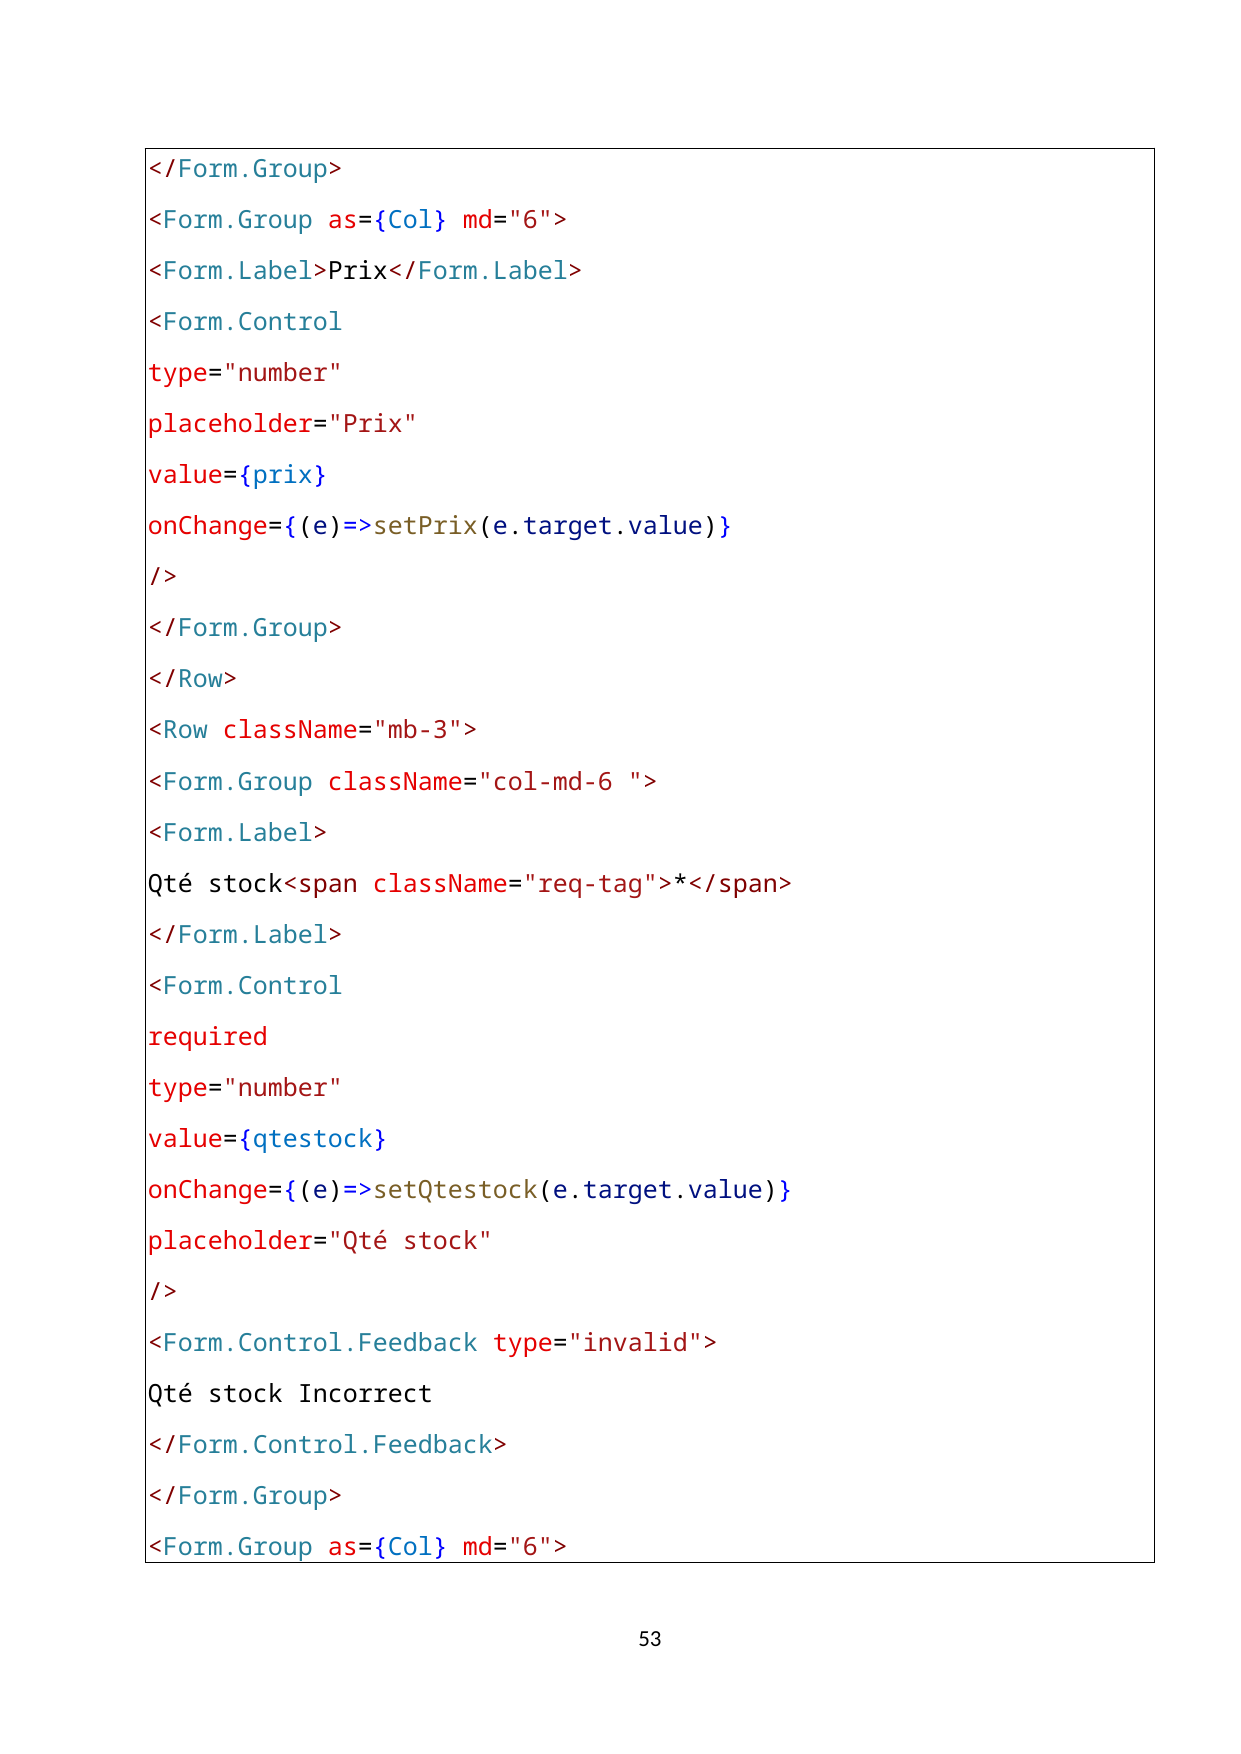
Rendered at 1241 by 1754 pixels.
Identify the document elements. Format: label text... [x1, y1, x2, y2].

text <Form.Label> [146, 811, 1154, 848]
text <Form.Group as={Col} md="6"> [146, 199, 1154, 236]
text /> [146, 1271, 1154, 1308]
text <Form.Control [146, 301, 1154, 338]
text <Form.Control [146, 964, 1154, 1001]
text </Form.Label> [146, 913, 1154, 950]
text onChange={(e)=>setQtestock(e.target.value)} [146, 1168, 1154, 1206]
text <Form.Group className="col-md-6 "> [146, 760, 1154, 797]
text </Form.Group> [146, 1475, 1154, 1512]
text /> [146, 556, 1154, 593]
text onChange={(e)=>setPrix(e.target.value)} [146, 505, 1154, 542]
text <Form.Control.Feedback type="invalid"> [146, 1322, 1154, 1359]
text value={prix} [146, 454, 1154, 491]
text </Row> [146, 658, 1154, 695]
text required [146, 1015, 1154, 1052]
text <Form.Label>Prix</Form.Label> [146, 250, 1154, 287]
text Qté stock<span className="req-tag">*</span> [146, 862, 1154, 899]
text Qté stock Incorrect [146, 1373, 1154, 1410]
text type="number" [146, 1066, 1154, 1103]
text <Row className="mb-3"> [146, 709, 1154, 746]
text value={qtestock} [146, 1117, 1154, 1154]
text <Form.Group as={Col} md="6"> [146, 1526, 1154, 1562]
text </Form.Control.Feedback> [146, 1424, 1154, 1461]
text type="number" [146, 352, 1154, 389]
text </Form.Group> [146, 607, 1154, 644]
text placeholder="Qté stock" [146, 1219, 1154, 1257]
text placeholder="Prix" [146, 403, 1154, 440]
text </Form.Group> [146, 149, 1154, 185]
